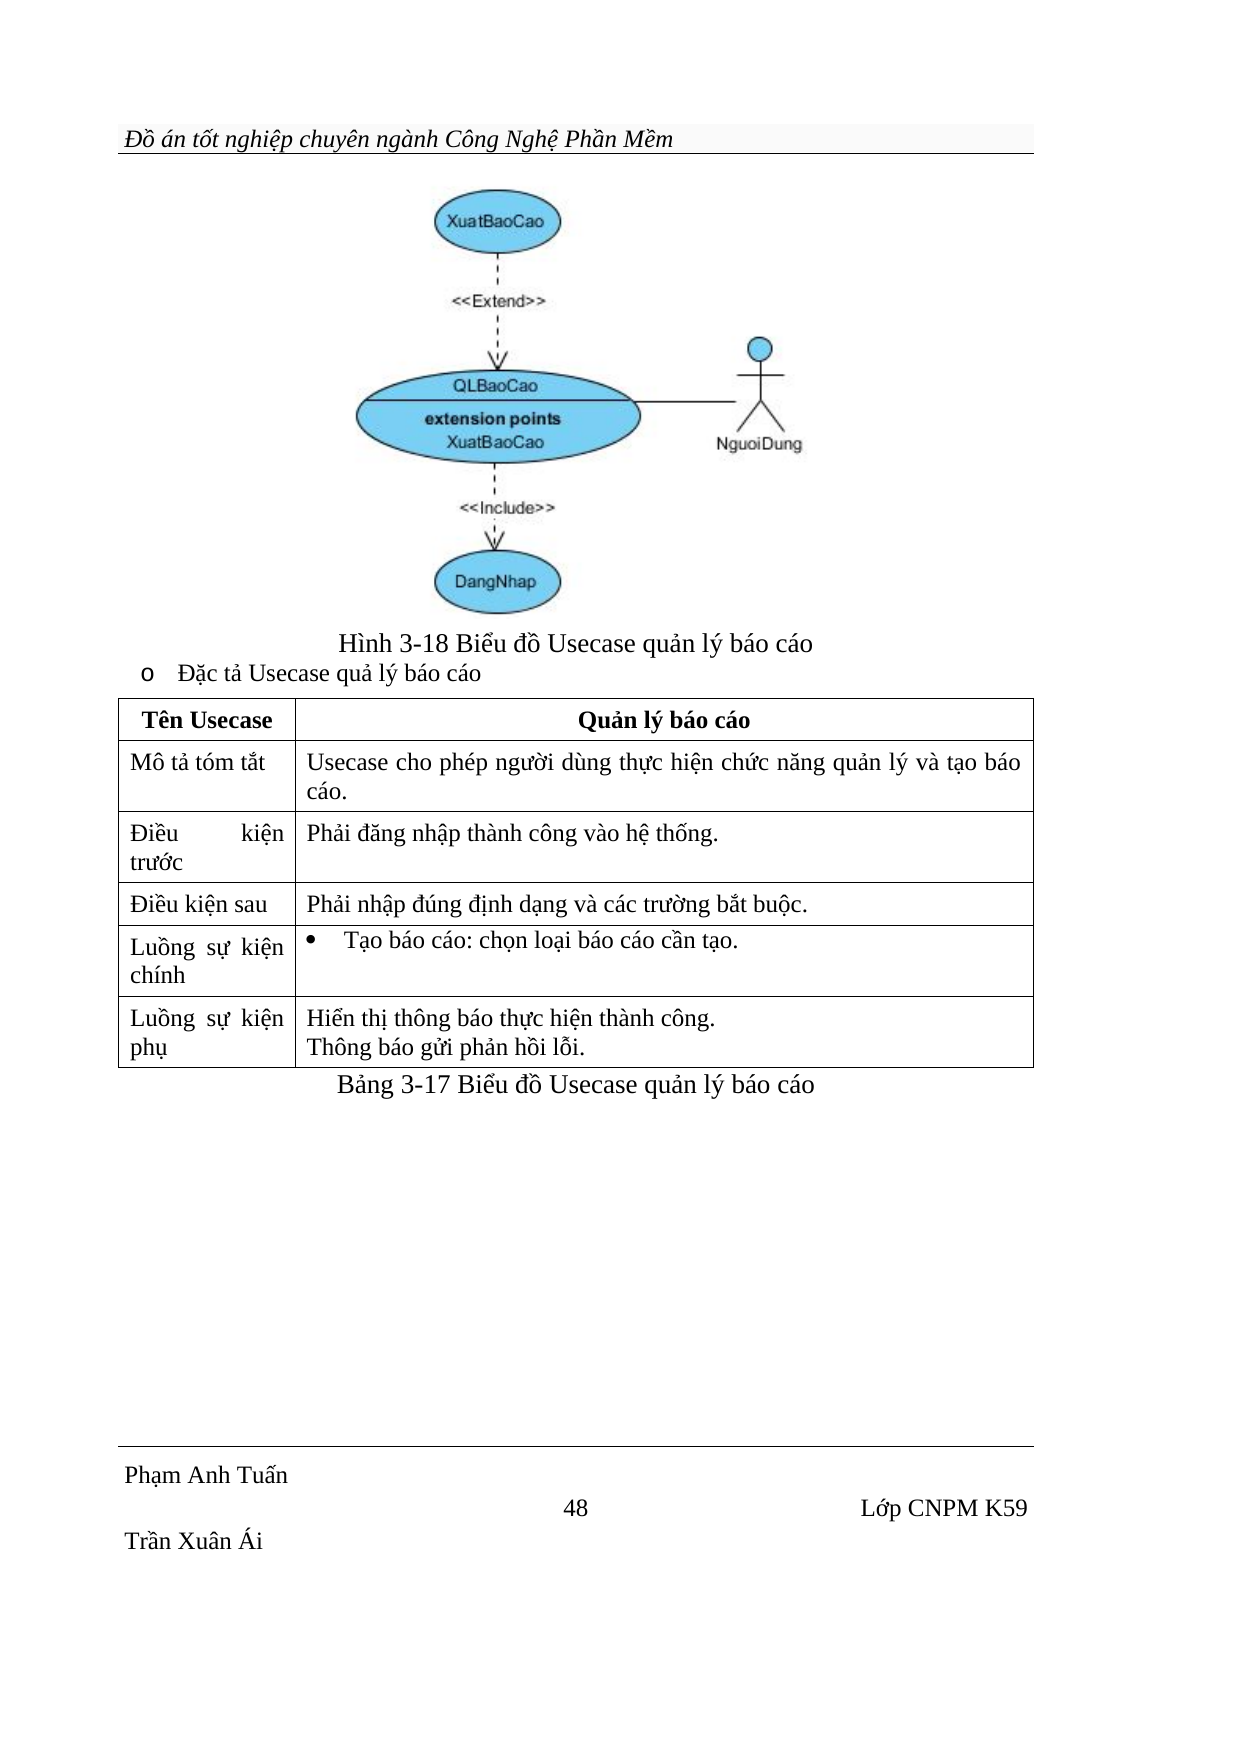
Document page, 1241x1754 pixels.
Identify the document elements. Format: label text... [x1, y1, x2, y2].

table_cell Usecase cho phép người dùng thực hiện chức năng quản lý và tạo báo cáo. [296, 741, 1033, 811]
table_cell Điều kiện sau [119, 883, 295, 924]
table_cell Phải nhập đúng định dạng và các trường bắt buộc. [296, 883, 1033, 924]
table_header Tên Usecase [119, 699, 295, 740]
table_cell Điều kiện trước [119, 812, 295, 882]
table_cell Tạo báo cáo: chọn loại báo cáo cần tạo. [296, 926, 1033, 996]
table_cell Hiển thị thông báo thực hiện thành công. Thông báo gửi phản hồi lỗi. [296, 997, 1033, 1067]
picture [289, 182, 862, 619]
table_cell Luồng sự kiện chính [119, 926, 295, 996]
table_cell Mô tả tóm tắt [119, 741, 295, 811]
text Bảng 3-17 Biểu đồ Usecase quản lý báo cáo [118, 1068, 1033, 1099]
table_header Quản lý báo cáo [296, 699, 1033, 740]
table_cell Luồng sự kiện phụ [119, 997, 295, 1067]
list Đặc tả Usecase quả lý báo cáo [140, 658, 1033, 689]
table_cell Phải đăng nhập thành công vào hệ thống. [296, 812, 1033, 882]
